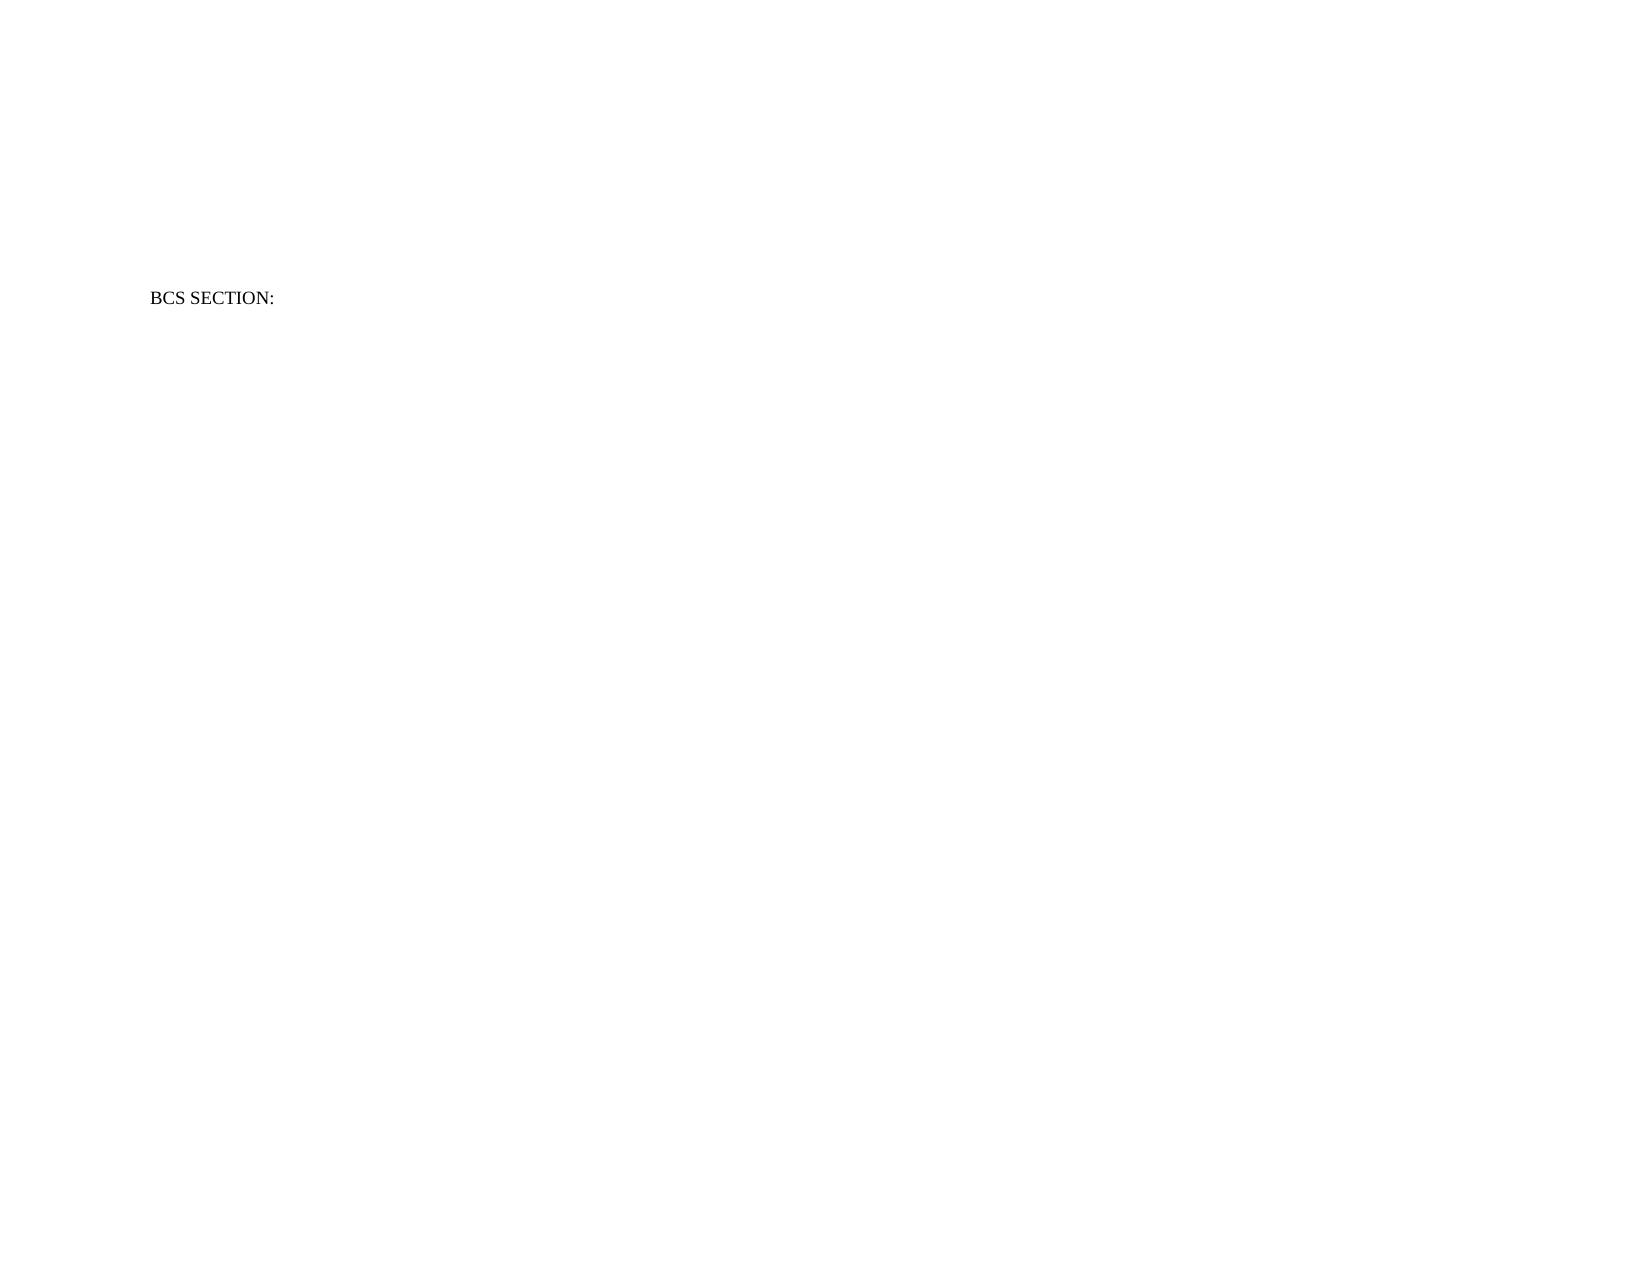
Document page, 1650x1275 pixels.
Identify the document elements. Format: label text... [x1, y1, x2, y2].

text BCS SECTION: [150, 287, 1500, 308]
